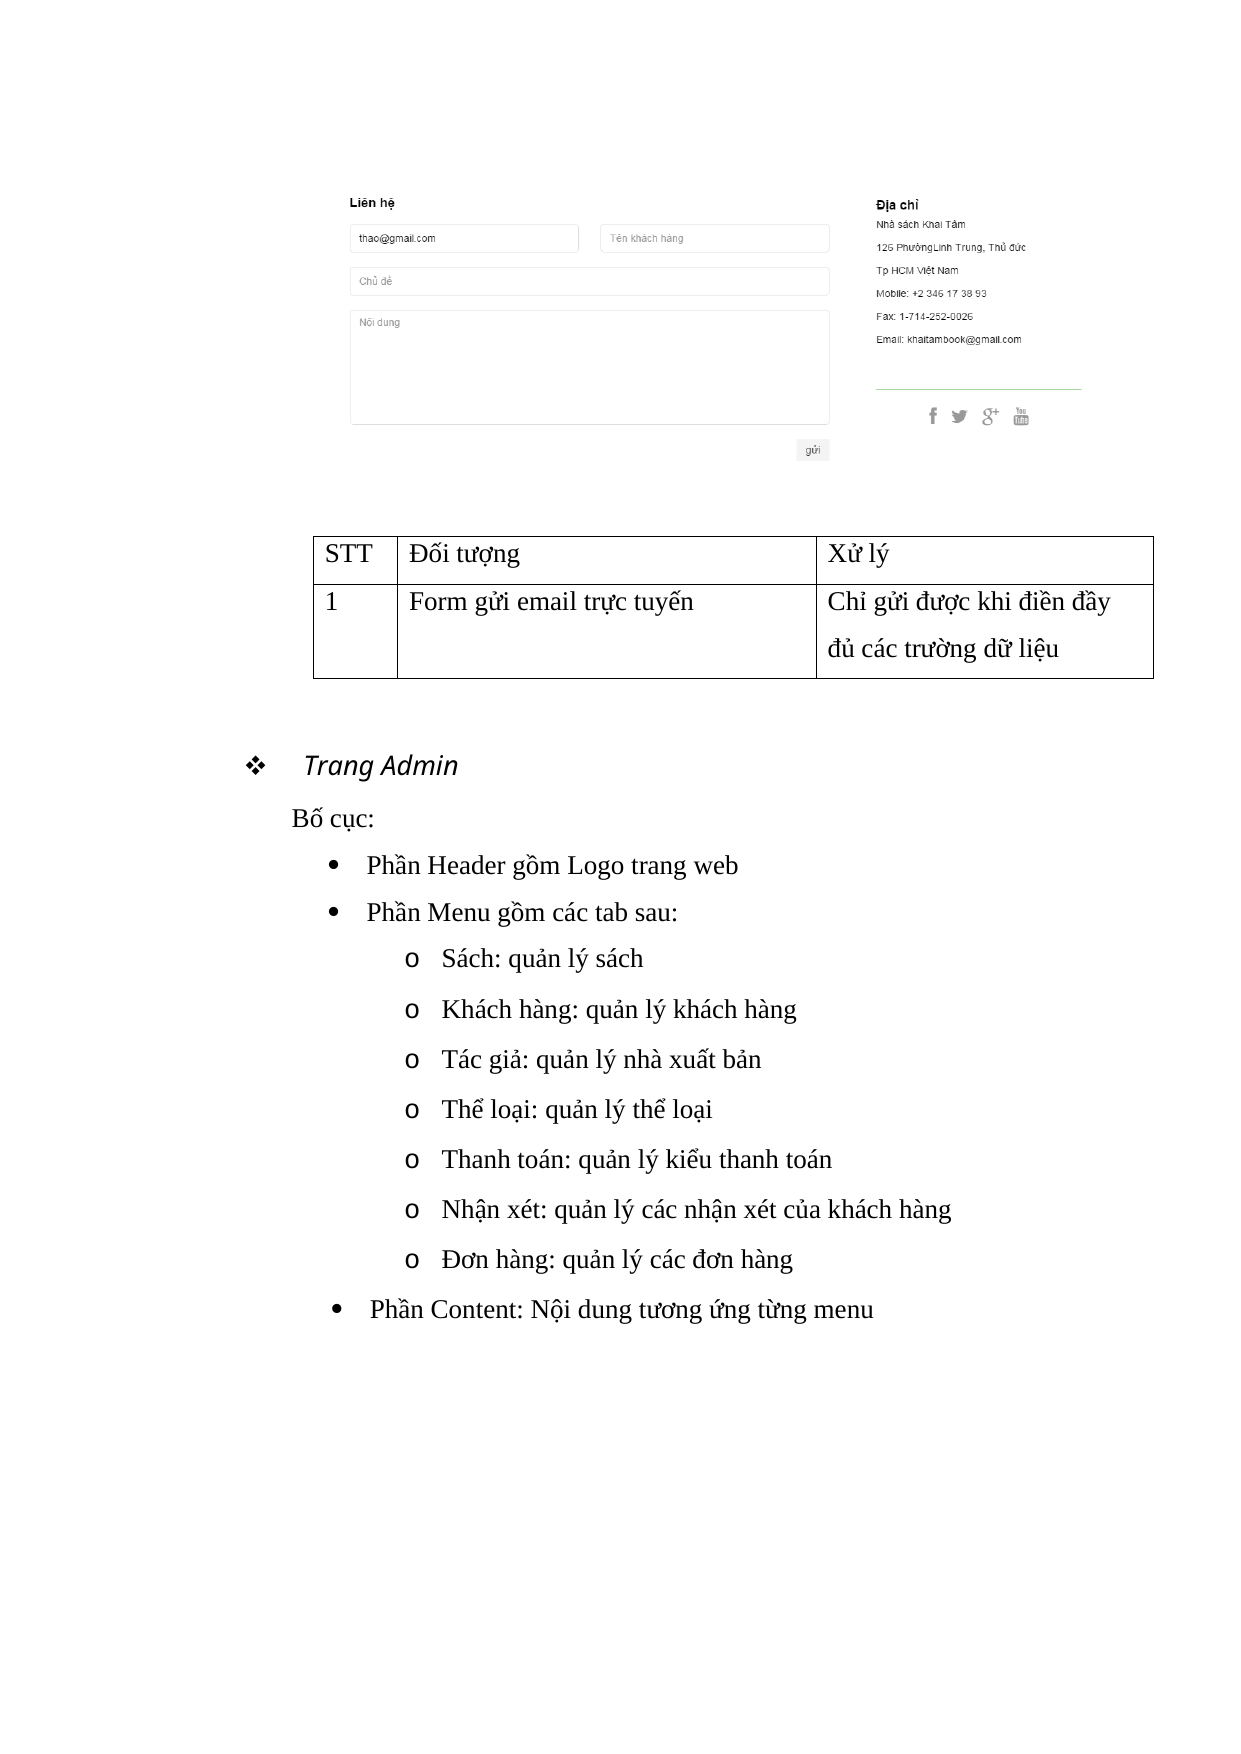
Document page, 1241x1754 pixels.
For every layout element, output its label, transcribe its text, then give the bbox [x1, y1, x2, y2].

list Tác giả: quản lý nhà xuất bản [404, 1043, 1122, 1076]
table_header Đối tượng [398, 537, 816, 584]
list Phần Menu gồm các tab sau: [329, 896, 1122, 927]
list Phần Header gồm Logo trang web [329, 849, 1122, 880]
list Thể loại: quản lý thể loại [404, 1093, 1122, 1126]
list Phần Content: Nội dung tương ứng từng menu [332, 1293, 1122, 1324]
text Bố cục: [291, 802, 1122, 833]
picture [328, 177, 1120, 474]
table_cell Chỉ gửi được khi điền đầy đủ các trường dữ liệu [817, 585, 1153, 678]
list Sách: quản lý sách [404, 943, 1122, 976]
list Nhận xét: quản lý các nhận xét của khách hàng [404, 1193, 1122, 1227]
subtitle Trang Admin [237, 747, 1122, 784]
list Thanh toán: quản lý kiểu thanh toán [404, 1143, 1122, 1176]
table_header STT [314, 537, 397, 584]
table_cell Form gửi email trực tuyến [398, 585, 816, 678]
list Khách hàng: quản lý khách hàng [404, 993, 1122, 1026]
table_header Xử lý [817, 537, 1153, 584]
table_cell 1 [314, 585, 397, 678]
list Đơn hàng: quản lý các đơn hàng [404, 1243, 1122, 1277]
